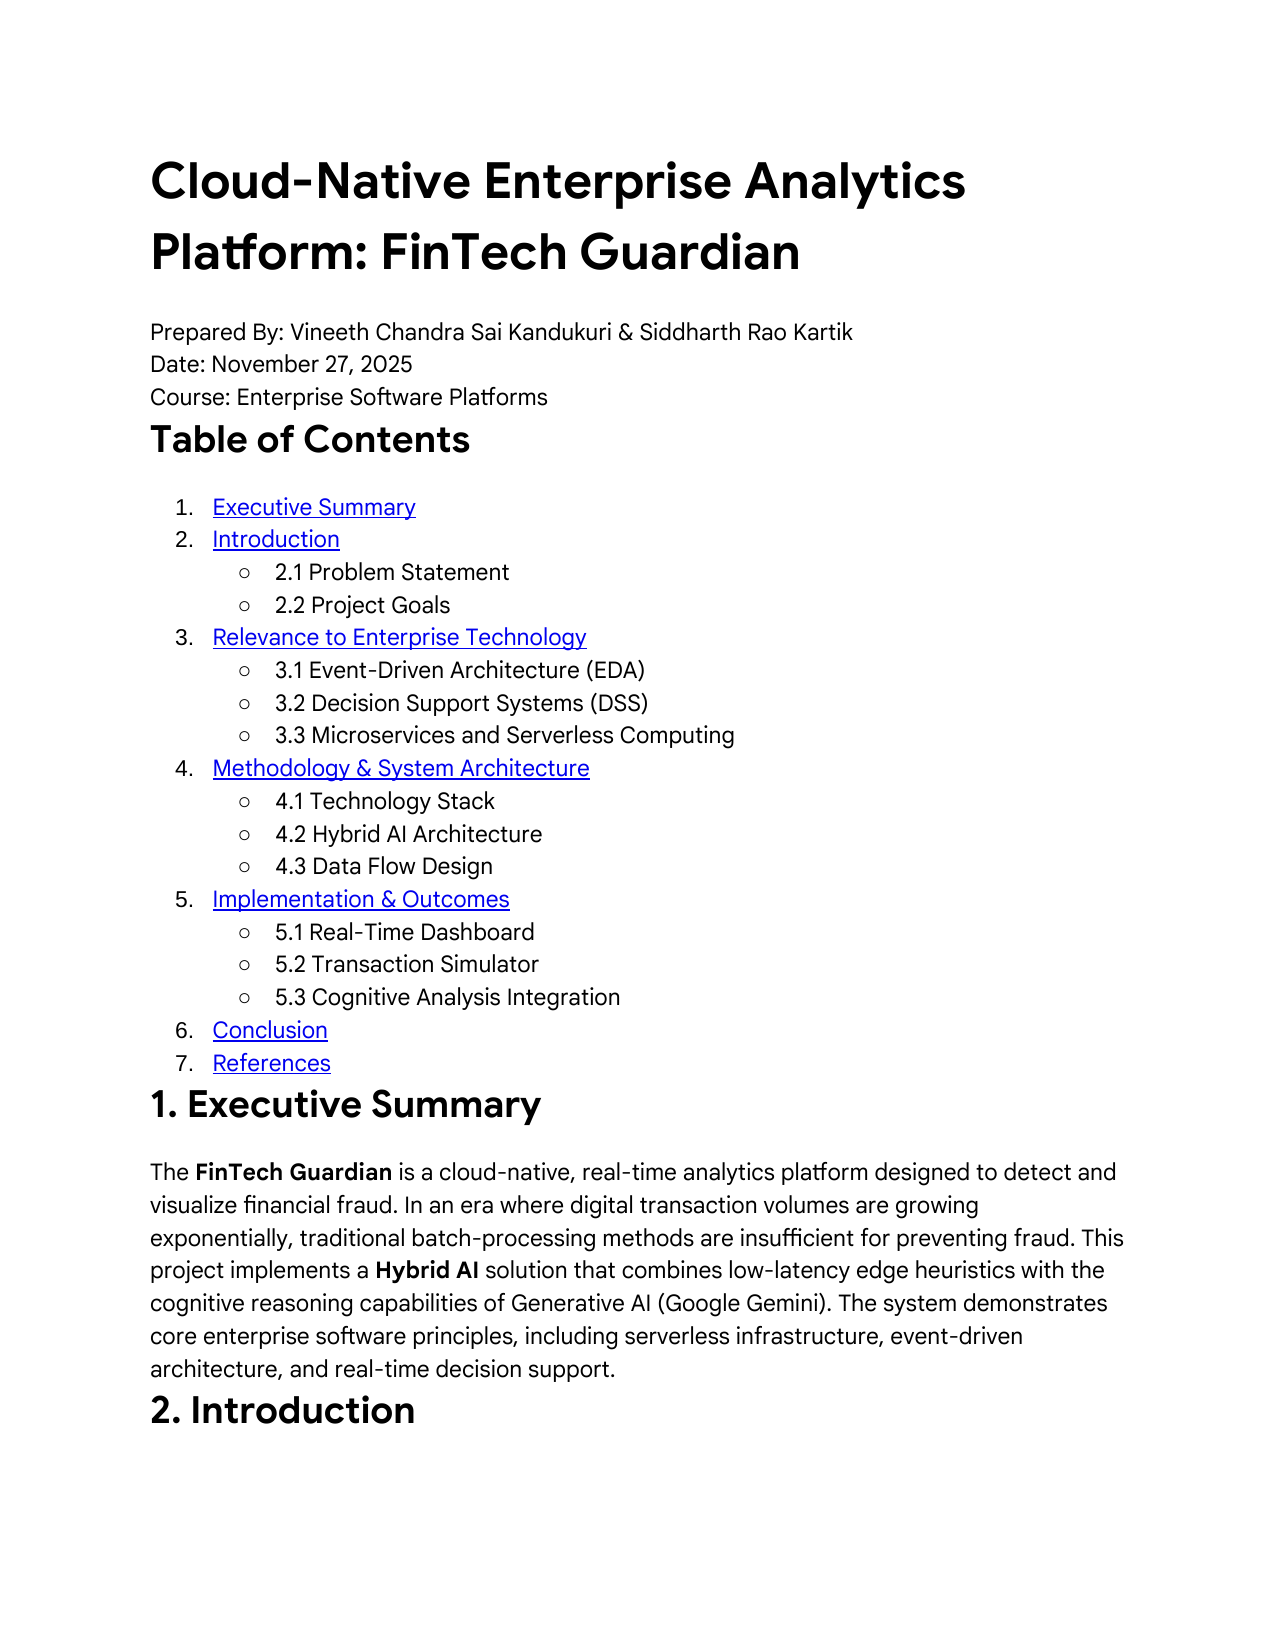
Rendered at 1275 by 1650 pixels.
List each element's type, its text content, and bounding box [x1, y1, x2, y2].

list 4.2 Hybrid AI Architecture [237, 820, 1125, 849]
text Prepared By: Vineeth Chandra Sai Kandukuri & Siddharth Rao Kartik [150, 318, 1125, 346]
list 3.2 Decision Support Systems (DSS) [237, 689, 1125, 718]
text Date: November 27, 2025 [150, 350, 1125, 379]
list 3.3 Microservices and Serverless Computing [237, 722, 1125, 751]
text Course: Enterprise Software Platforms [150, 383, 1125, 412]
subtitle 1. Executive Summary [150, 1082, 1125, 1128]
subtitle 2. Introduction [150, 1387, 1125, 1434]
list Executive Summary [175, 493, 1125, 522]
list Methodology & System Architecture [175, 754, 1125, 783]
list 2.2 Project Goals [237, 591, 1125, 620]
list 2.1 Problem Statement [237, 558, 1125, 587]
list Implementation & Outcomes [175, 885, 1125, 914]
list Conclusion [175, 1016, 1125, 1045]
text The FinTech Guardian is a cloud-native, real-time analytics platform designed to detect and visualize financial fraud. In an era where digital transaction volumes are growing exponentially, traditional batch-processing methods are insufficient for preventing fraud. This project implements a Hybrid AI solution that combines low-latency edge heuristics with the cognitive reasoning capabilities of Generative AI (Google Gemini). The system demonstrates core enterprise software principles, including serverless infrastructure, event-driven architecture, and real-time decision support. [150, 1158, 1125, 1383]
list 5.1 Real-Time Dashboard [237, 918, 1125, 947]
list 5.2 Transaction Simulator [237, 951, 1125, 979]
subtitle Cloud-Native Enterprise Analytics Platform: FinTech Guardian [150, 150, 1125, 284]
list 4.3 Data Flow Design [237, 853, 1125, 881]
subtitle Table of Contents [150, 416, 1125, 463]
list 5.3 Cognitive Analysis Integration [237, 983, 1125, 1012]
list 4.1 Technology Stack [237, 787, 1125, 816]
list Relevance to Enterprise Technology [175, 624, 1125, 652]
list Introduction [175, 526, 1125, 554]
list 3.1 Event-Driven Architecture (EDA) [237, 656, 1125, 685]
list References [175, 1049, 1125, 1078]
